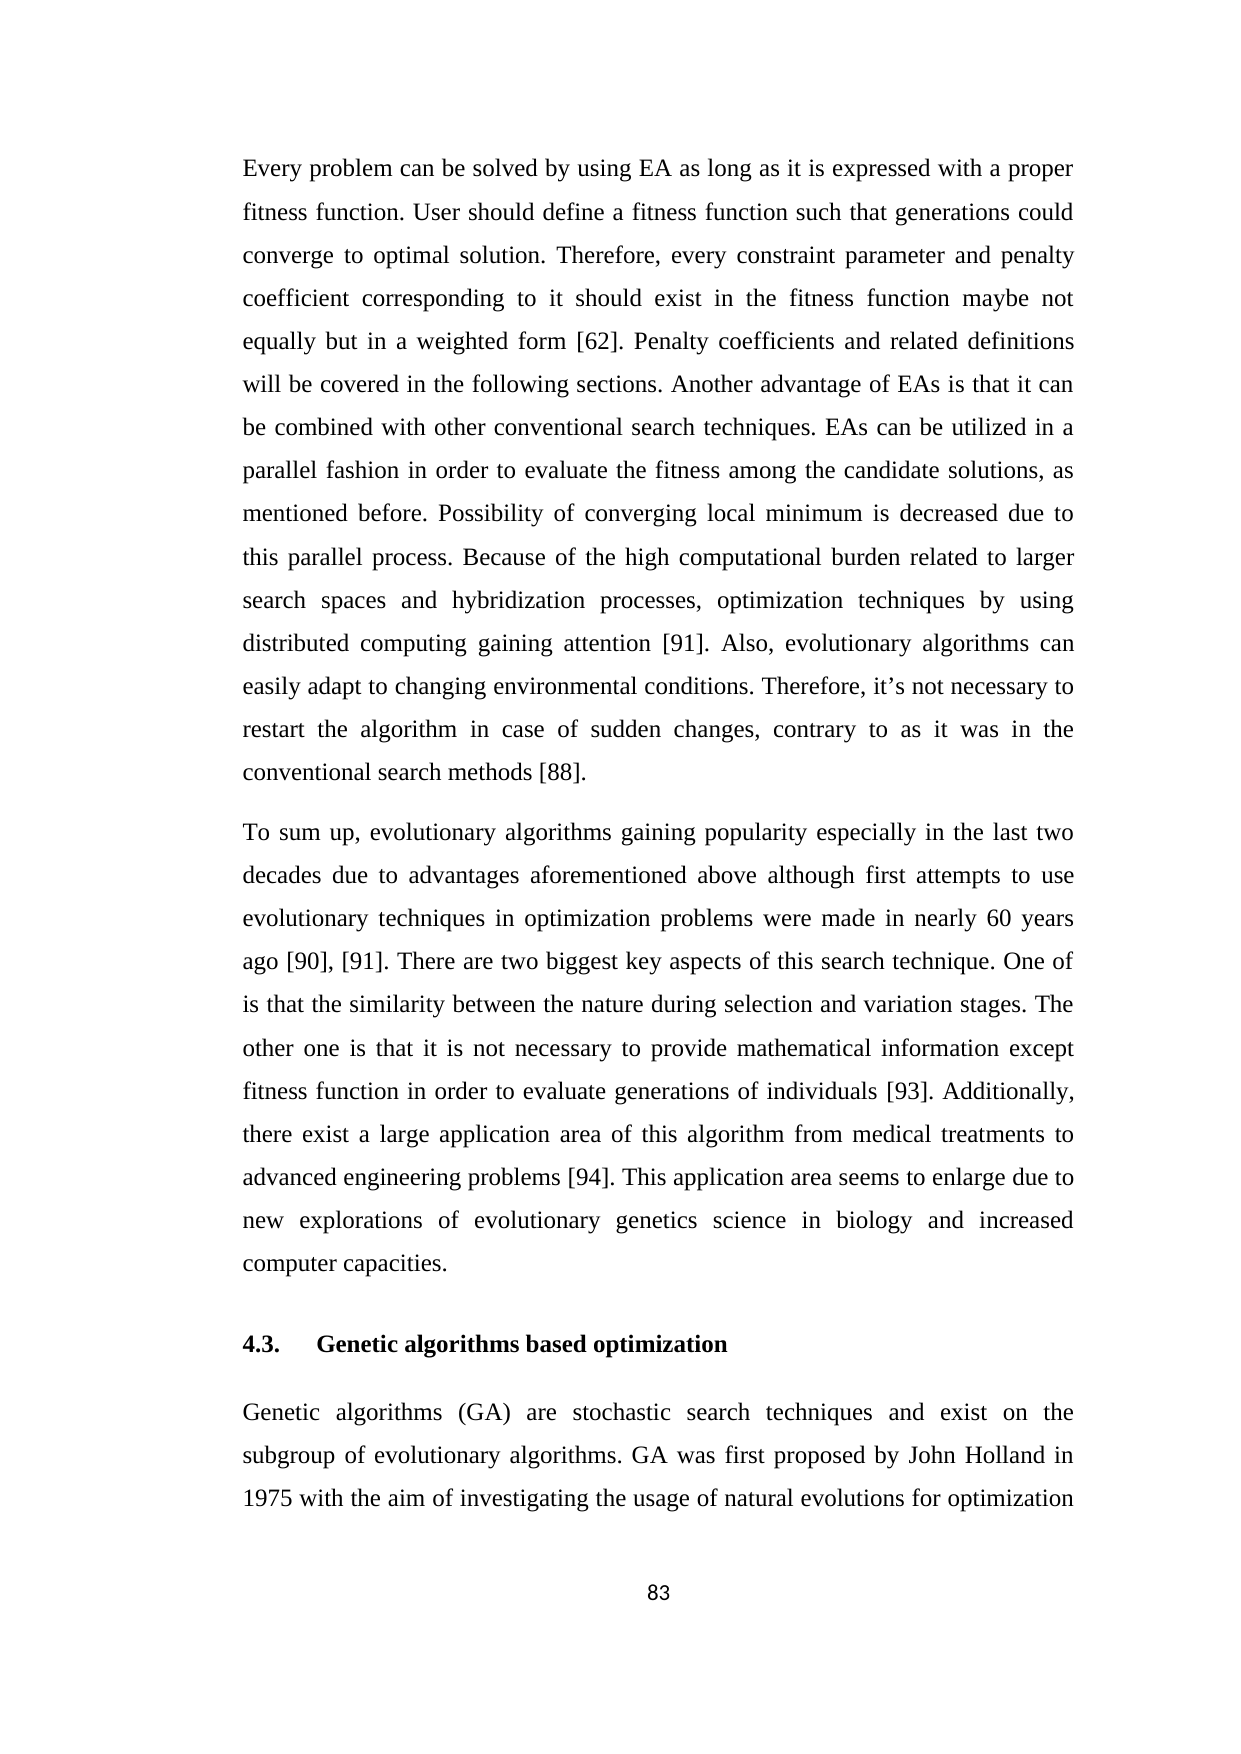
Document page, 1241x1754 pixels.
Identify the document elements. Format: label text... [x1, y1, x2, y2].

text To sum up, evolutionary algorithms gaining popularity especially in the last two decades due to advantages aforementioned above although first attempts to use evolutionary techniques in optimization problems were made in nearly 60 years ago [90], [91]. There are two biggest key aspects of this search technique. One of is that the similarity between the nature during selection and variation stages. The other one is that it is not necessary to provide mathematical information except fitness function in order to evaluate generations of individuals [93]. Additionally, there exist a large application area of this algorithm from medical treatments to advanced engineering problems [94]. This application area seems to enlarge due to new explorations of evolutionary genetics science in biology and increased computer capacities. [242, 817, 1075, 1277]
text Every problem can be solved by using EA as long as it is expressed with a proper fitness function. User should define a fitness function such that generations could converge to optimal solution. Therefore, every constraint parameter and penalty coefficient corresponding to it should exist in the fitness function maybe not equally but in a weighted form [62]. Penalty coefficients and related definitions will be covered in the following sections. Another advantage of EAs is that it can be combined with other conventional search techniques. EAs can be utilized in a parallel fashion in order to evaluate the fitness among the candidate solutions, as mentioned before. Possibility of converging local minimum is decreased due to this parallel process. Because of the high computational burden related to larger search spaces and hybridization processes, optimization techniques by using distributed computing gaining attention [91]. Also, evolutionary algorithms can easily adapt to changing environmental conditions. Therefore, it’s not necessary to restart the algorithm in case of sudden changes, contrary to as it was in the conventional search methods [88]. [242, 153, 1075, 786]
subtitle Genetic algorithms based optimization [242, 1329, 1075, 1358]
